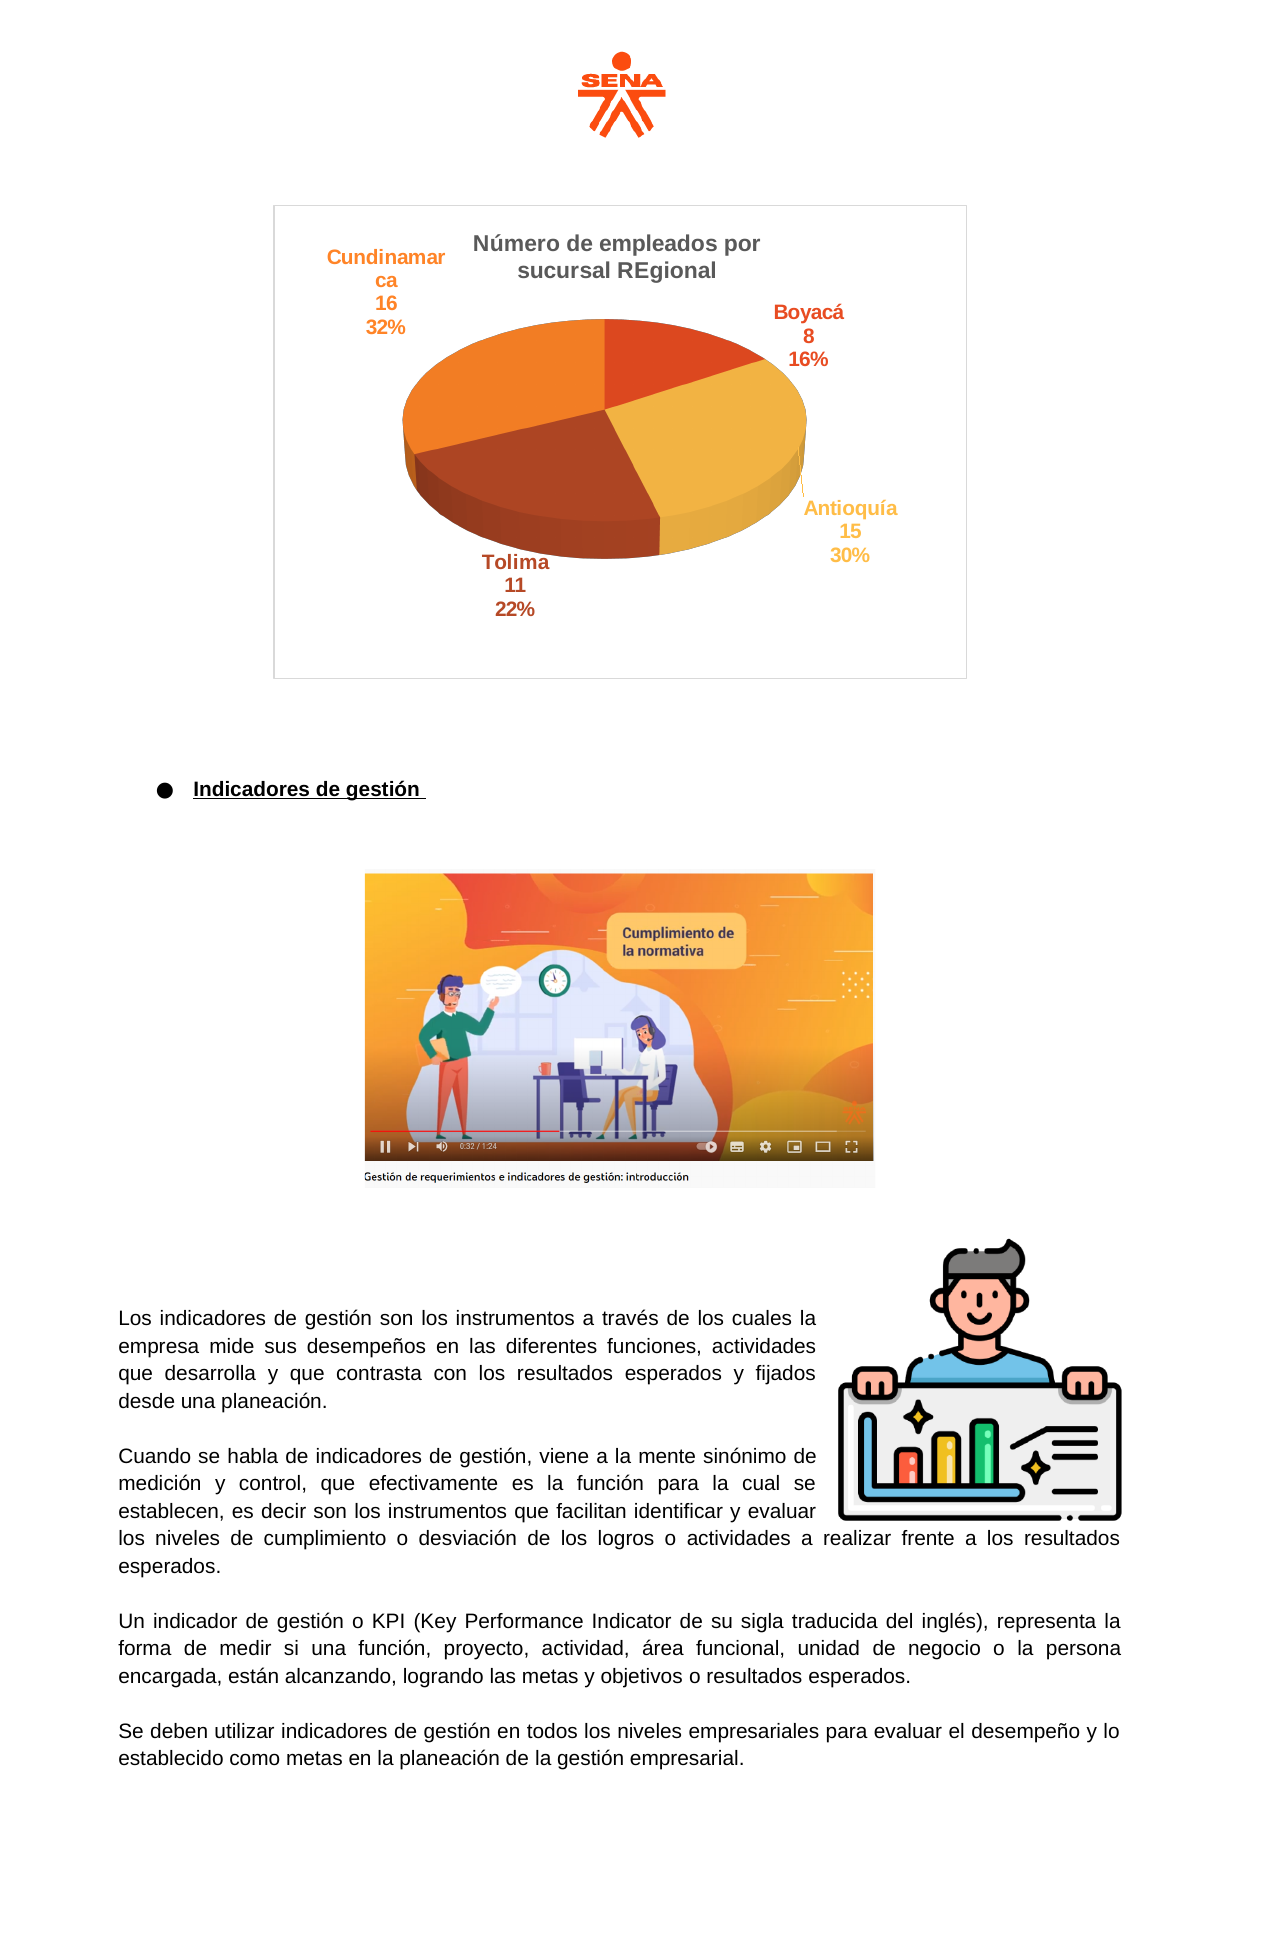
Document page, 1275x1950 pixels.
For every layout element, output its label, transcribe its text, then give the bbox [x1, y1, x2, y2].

text Se deben utilizar indicadores de gestión en todos los niveles empresariales para evaluar el desempeño y lo establecido como metas en la planeación de la gestión empresarial. [118, 1719, 1122, 1770]
text Un indicador de gestión o KPI (Key Performance Indicator de su sigla traducida del inglés), representa la forma de medir si una función, proyecto, actividad, área funcional, unidad de negocio o la persona encargada, están alcanzando, logrando las metas y objetivos o resultados esperados. [118, 1609, 1122, 1688]
picture [836, 1236, 1123, 1523]
text Los indicadores de gestión son los instrumentos a través de los cuales la empresa mide sus desempeños en las diferentes funciones, actividades que desarrolla y que contrasta con los resultados esperados y fijados desde una planeación. [118, 1306, 836, 1413]
picture [568, 48, 672, 142]
text Cuando se habla de indicadores de gestión, viene a la mente sinónimo de medición y control, que efectivamente es la función para la cual se establecen, es decir son los instrumentos que facilitan identificar y evaluar los niveles de cumplimiento o desviación de los logros o actividades a realizar frente a los resultados esperados. [118, 1444, 1122, 1578]
picture [364, 869, 876, 1188]
list Indicadores de gestión [156, 766, 1122, 808]
